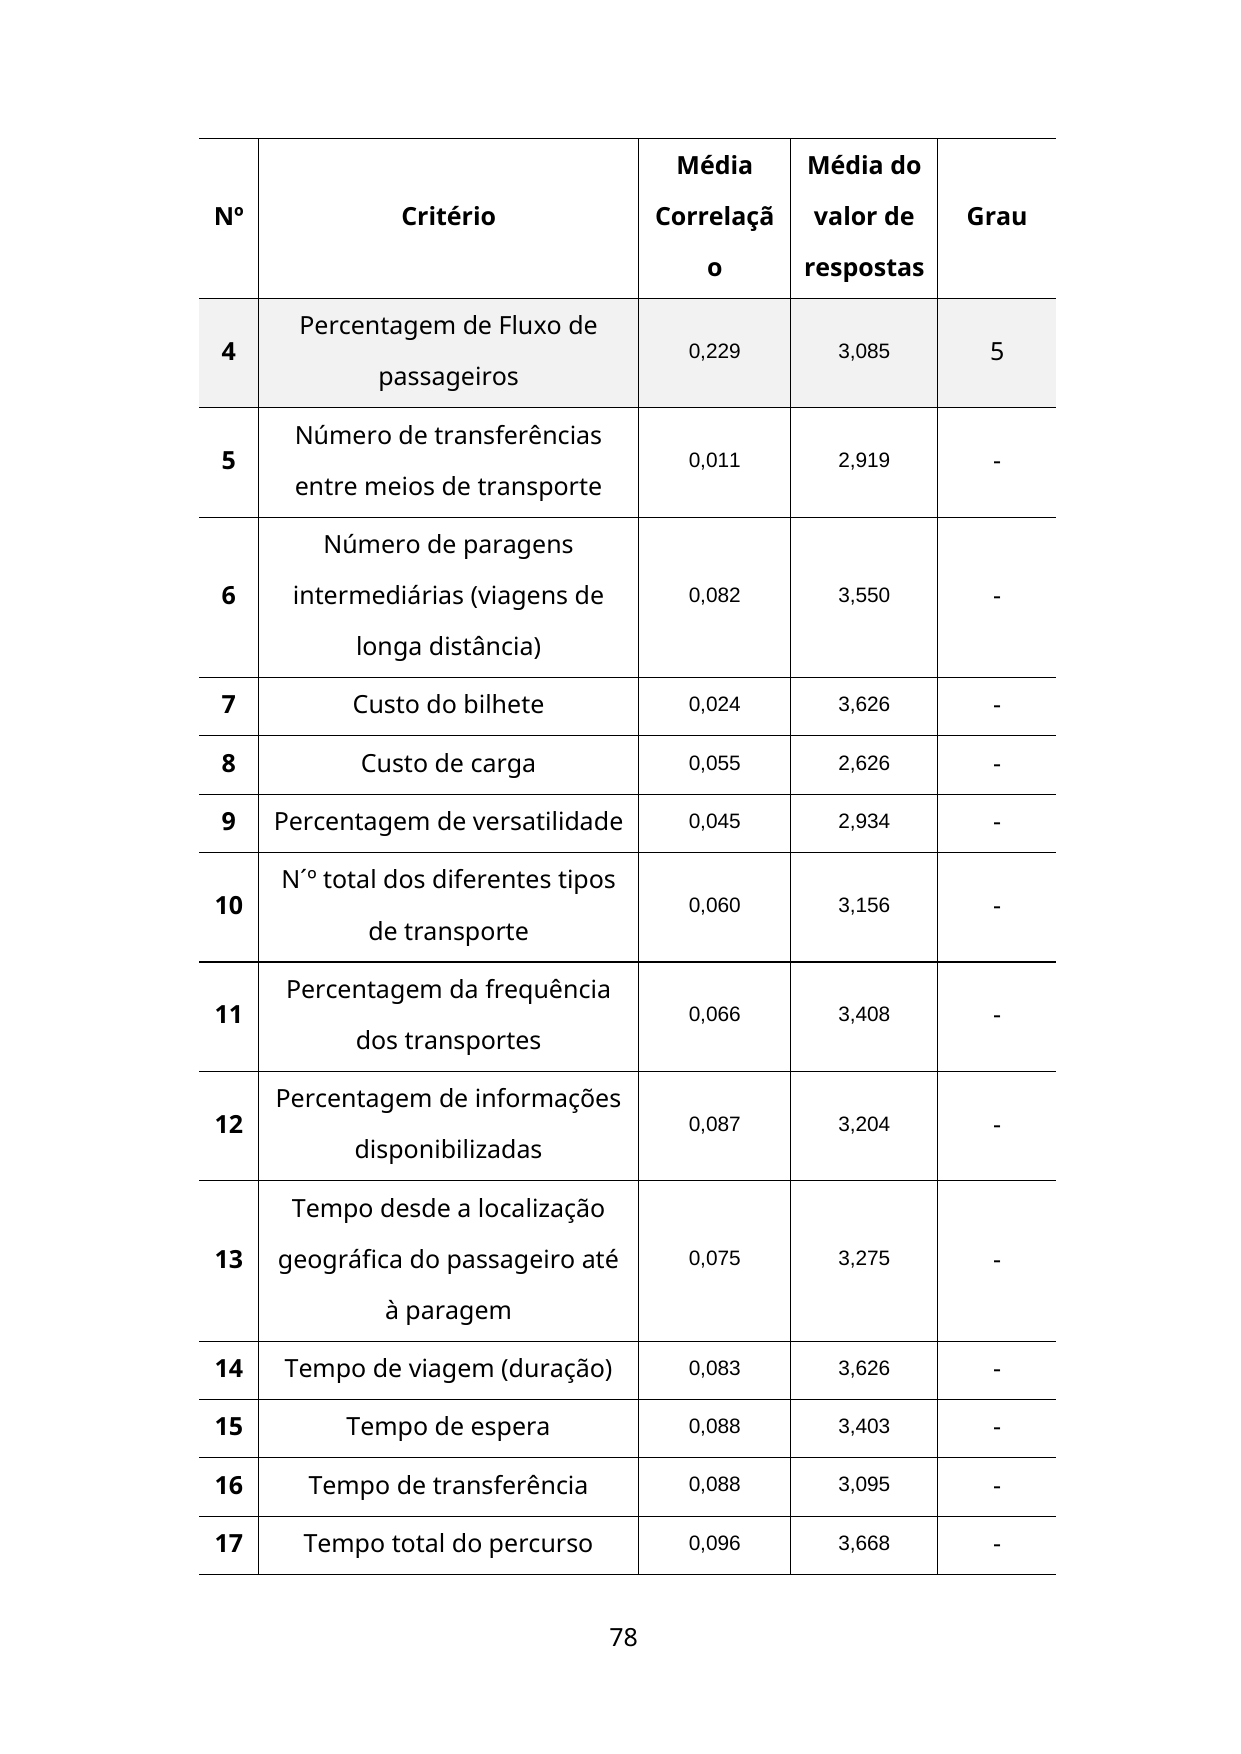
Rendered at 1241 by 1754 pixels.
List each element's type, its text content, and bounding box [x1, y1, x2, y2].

table_cell - [938, 408, 1056, 517]
table_cell - [938, 736, 1056, 794]
table_header Nº [199, 139, 258, 298]
table_cell 0,024 [639, 678, 790, 735]
table_cell Tempo de espera [259, 1400, 638, 1457]
table_cell - [938, 795, 1056, 852]
table_cell Percentagem de Fluxo de passageiros [259, 299, 638, 407]
table_cell Custo de carga [259, 736, 638, 794]
table_cell 14 [199, 1342, 258, 1399]
table_cell Percentagem da frequência dos transportes [259, 963, 638, 1071]
table_cell 0,083 [639, 1342, 790, 1399]
table_cell 0,082 [639, 518, 790, 677]
table_cell - [938, 1400, 1056, 1457]
table_cell - [938, 1517, 1056, 1574]
table_cell 9 [199, 795, 258, 852]
table_cell 3,550 [791, 518, 937, 677]
table_cell - [938, 1072, 1056, 1180]
table_cell 0,088 [639, 1400, 790, 1457]
table_cell - [938, 518, 1056, 677]
table_cell - [938, 963, 1056, 1071]
table_cell 0,066 [639, 963, 790, 1071]
table_header Grau [938, 139, 1056, 298]
table_header Média do valor de respostas [791, 139, 937, 298]
table_cell 3,204 [791, 1072, 937, 1180]
table_cell N´º total dos diferentes tipos de transporte [259, 853, 638, 961]
table_cell 13 [199, 1181, 258, 1341]
table_cell Percentagem de informações disponibilizadas [259, 1072, 638, 1180]
table_cell 0,229 [639, 299, 790, 407]
table_cell 15 [199, 1400, 258, 1457]
table_cell - [938, 853, 1056, 961]
table_cell 2,626 [791, 736, 937, 794]
table_cell 0,088 [639, 1458, 790, 1516]
table_cell Tempo desde a localização geográfica do passageiro até à paragem [259, 1181, 638, 1341]
table_header Média Correlação [639, 139, 790, 298]
table_cell 16 [199, 1458, 258, 1516]
table_cell Percentagem de versatilidade [259, 795, 638, 852]
table_cell 7 [199, 678, 258, 735]
table_cell 5 [938, 299, 1056, 407]
table_cell 2,934 [791, 795, 937, 852]
table_cell 0,045 [639, 795, 790, 852]
table_cell 0,087 [639, 1072, 790, 1180]
table_cell 17 [199, 1517, 258, 1574]
table_cell 3,403 [791, 1400, 937, 1457]
table_cell 12 [199, 1072, 258, 1180]
table_cell 3,156 [791, 853, 937, 961]
table_cell Custo do bilhete [259, 678, 638, 735]
table_cell Tempo total do percurso [259, 1517, 638, 1574]
table_cell 3,085 [791, 299, 937, 407]
table_cell - [938, 1458, 1056, 1516]
table_cell 10 [199, 853, 258, 961]
table_cell 8 [199, 736, 258, 794]
table_cell 0,055 [639, 736, 790, 794]
table_cell 0,060 [639, 853, 790, 961]
table_cell 3,668 [791, 1517, 937, 1574]
table_cell - [938, 678, 1056, 735]
table_cell - [938, 1181, 1056, 1341]
table_cell 3,095 [791, 1458, 937, 1516]
table_cell 0,096 [639, 1517, 790, 1574]
table_cell 11 [199, 963, 258, 1071]
table_cell - [938, 1342, 1056, 1399]
table_cell 4 [199, 299, 258, 407]
table_cell Número de paragens intermediárias (viagens de longa distância) [259, 518, 638, 677]
table_cell 3,626 [791, 678, 937, 735]
table_cell 3,275 [791, 1181, 937, 1341]
table_cell 3,626 [791, 1342, 937, 1399]
table_cell 2,919 [791, 408, 937, 517]
table_cell Número de transferências entre meios de transporte [259, 408, 638, 517]
table_cell Tempo de transferência [259, 1458, 638, 1516]
table_header Critério [259, 139, 638, 298]
table_cell 5 [199, 408, 258, 517]
table_cell Tempo de viagem (duração) [259, 1342, 638, 1399]
table_cell 0,075 [639, 1181, 790, 1341]
table_cell 3,408 [791, 963, 937, 1071]
table_cell 0,011 [639, 408, 790, 517]
table_cell 6 [199, 518, 258, 677]
